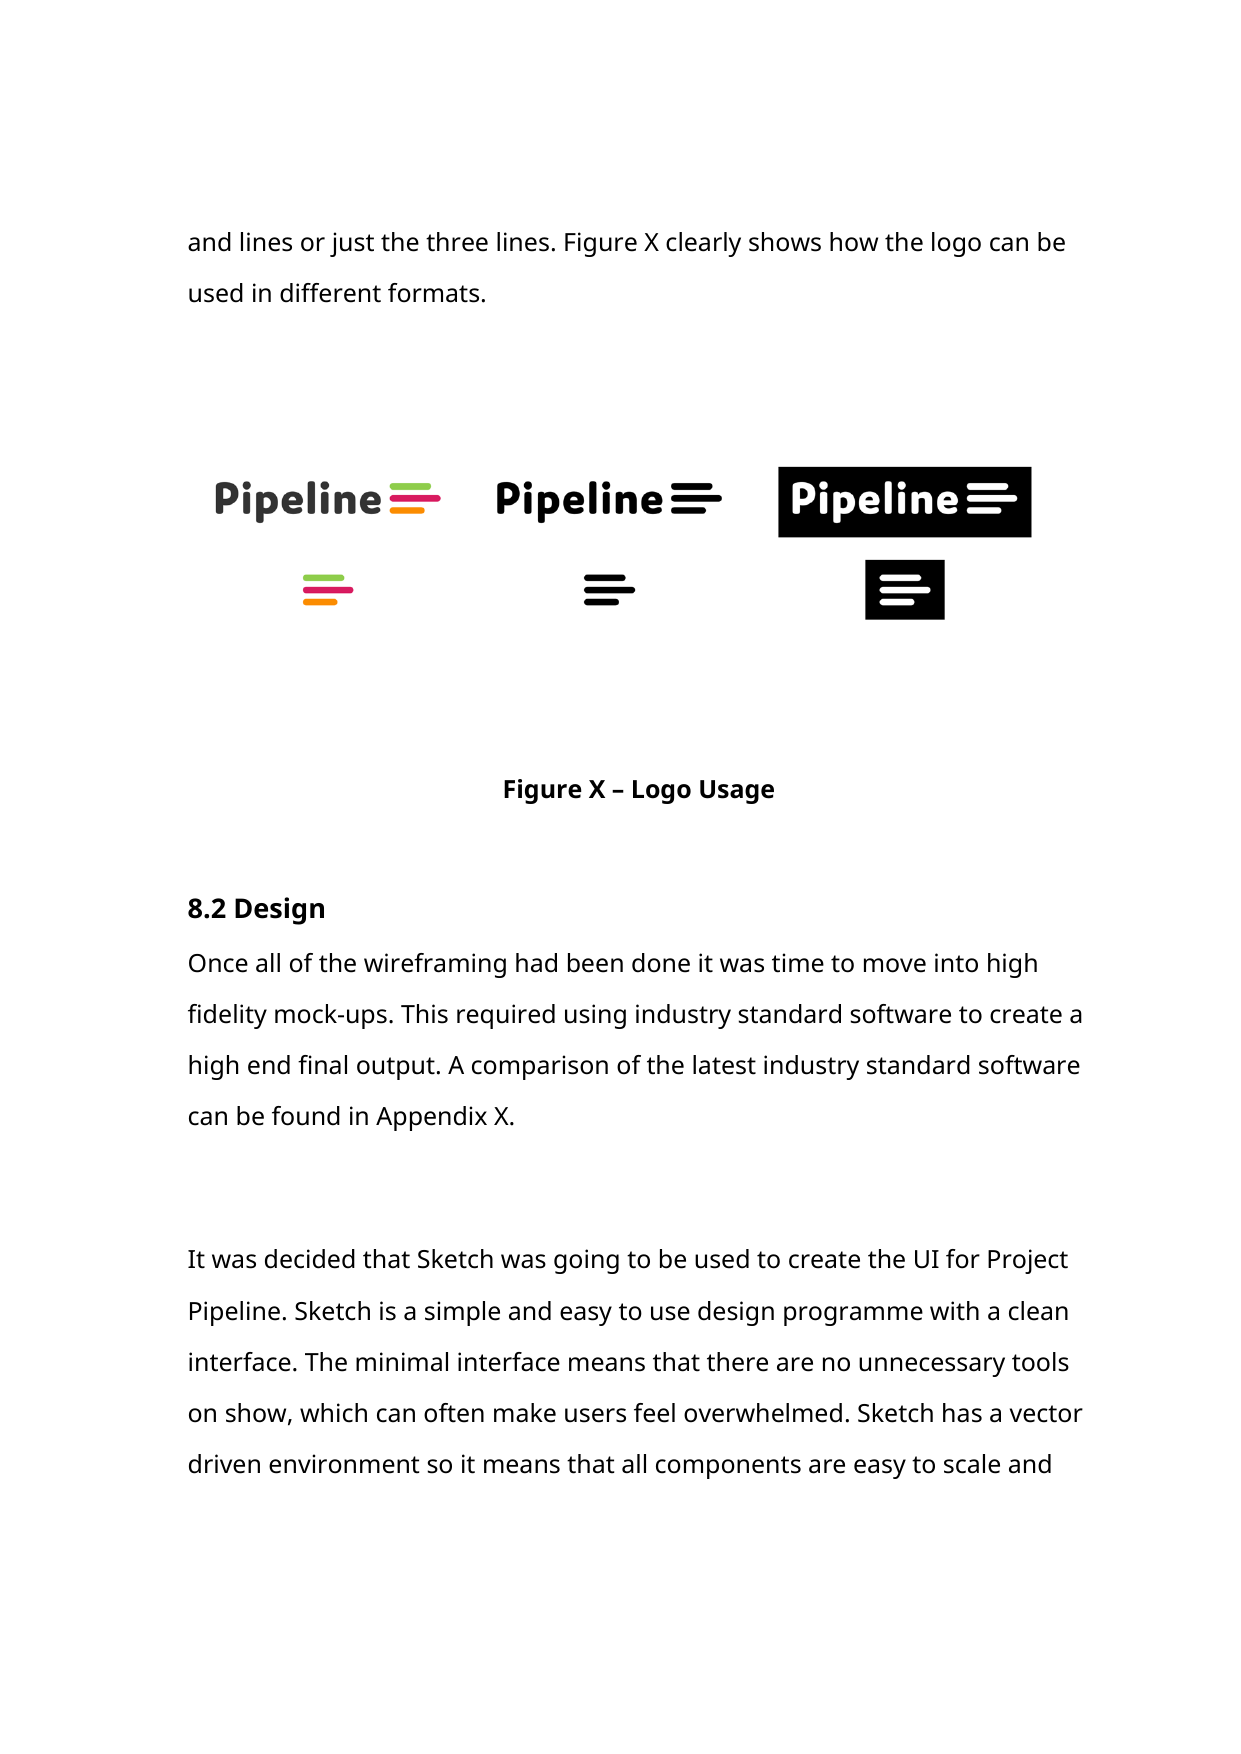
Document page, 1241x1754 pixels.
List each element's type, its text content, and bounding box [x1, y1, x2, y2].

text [187, 1242, 1090, 1480]
picture [187, 410, 1083, 674]
subtitle 8.2 Design [187, 890, 1090, 927]
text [187, 225, 1090, 310]
text Once all of the wireframing had been done it was time to move into high fidelity mock-ups. This required using industry standard software to create a high end final output. A comparison of the latest industry standard software can be found in Appendix X. [187, 945, 1090, 1132]
